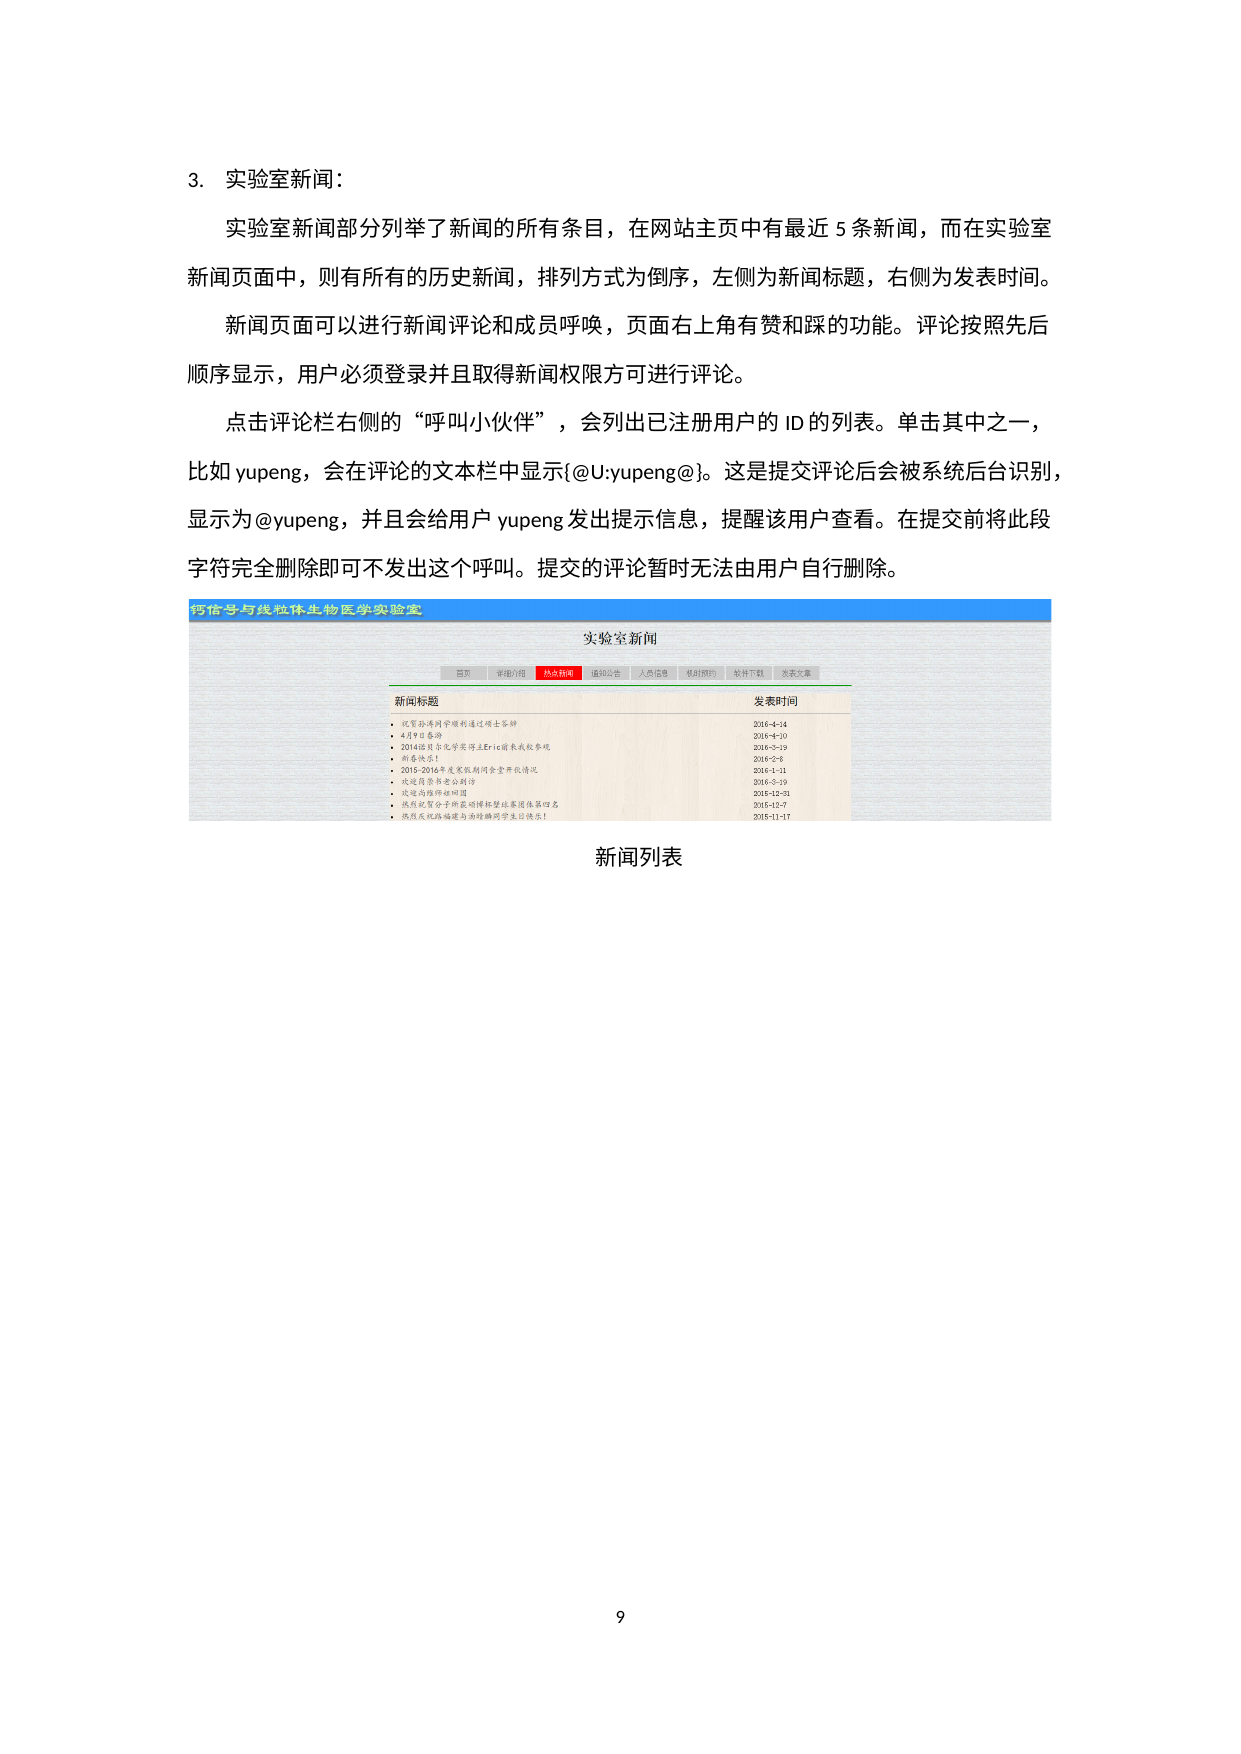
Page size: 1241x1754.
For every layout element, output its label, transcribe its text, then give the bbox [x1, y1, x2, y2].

text 点击评论栏右侧的“呼叫小伙伴”，会列出已注册用户的ID的列表。单击其中之一，比如yupeng，会在评论的文本栏中显示{@U:yupeng@}。这是提交评论后会被系统后台识别，显示为@yupeng，并且会给用户yupeng发出提示信息，提醒该用户查看。在提交前将此段字符完全删除即可不发出这个呼叫。提交的评论暂时无法由用户自行删除。 [187, 404, 1053, 583]
list 实验室新闻： [187, 162, 1053, 194]
picture [188, 599, 1052, 821]
text 新闻页面可以进行新闻评论和成员呼唤，页面右上角有赞和踩的功能。评论按照先后顺序显示，用户必须登录并且取得新闻权限方可进行评论。 [187, 307, 1053, 389]
text 实验室新闻部分列举了新闻的所有条目，在网站主页中有最近5条新闻，而在实验室新闻页面中，则有所有的历史新闻，排列方式为倒序，左侧为新闻标题，右侧为发表时间。 [187, 210, 1053, 292]
list 新闻列表 [225, 840, 1053, 872]
